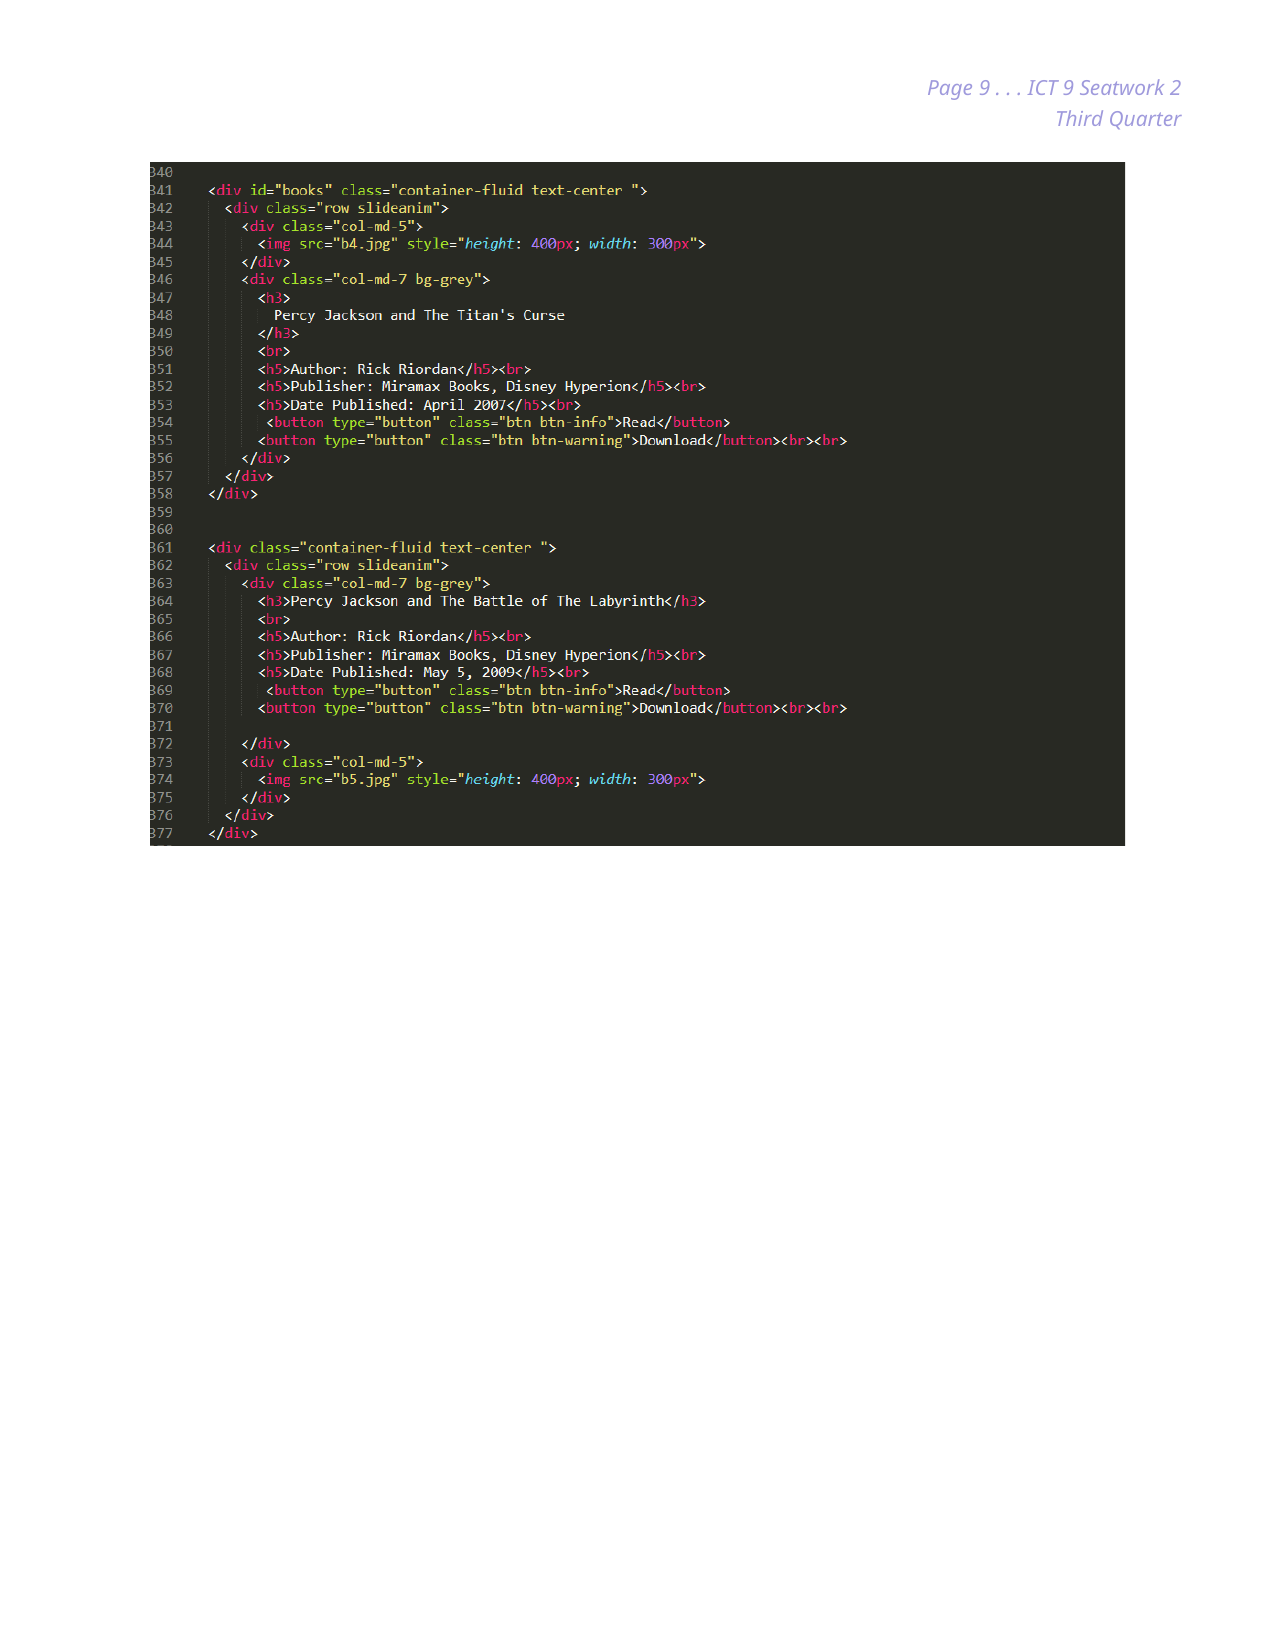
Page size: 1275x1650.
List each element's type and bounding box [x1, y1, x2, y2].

picture [150, 162, 1125, 846]
